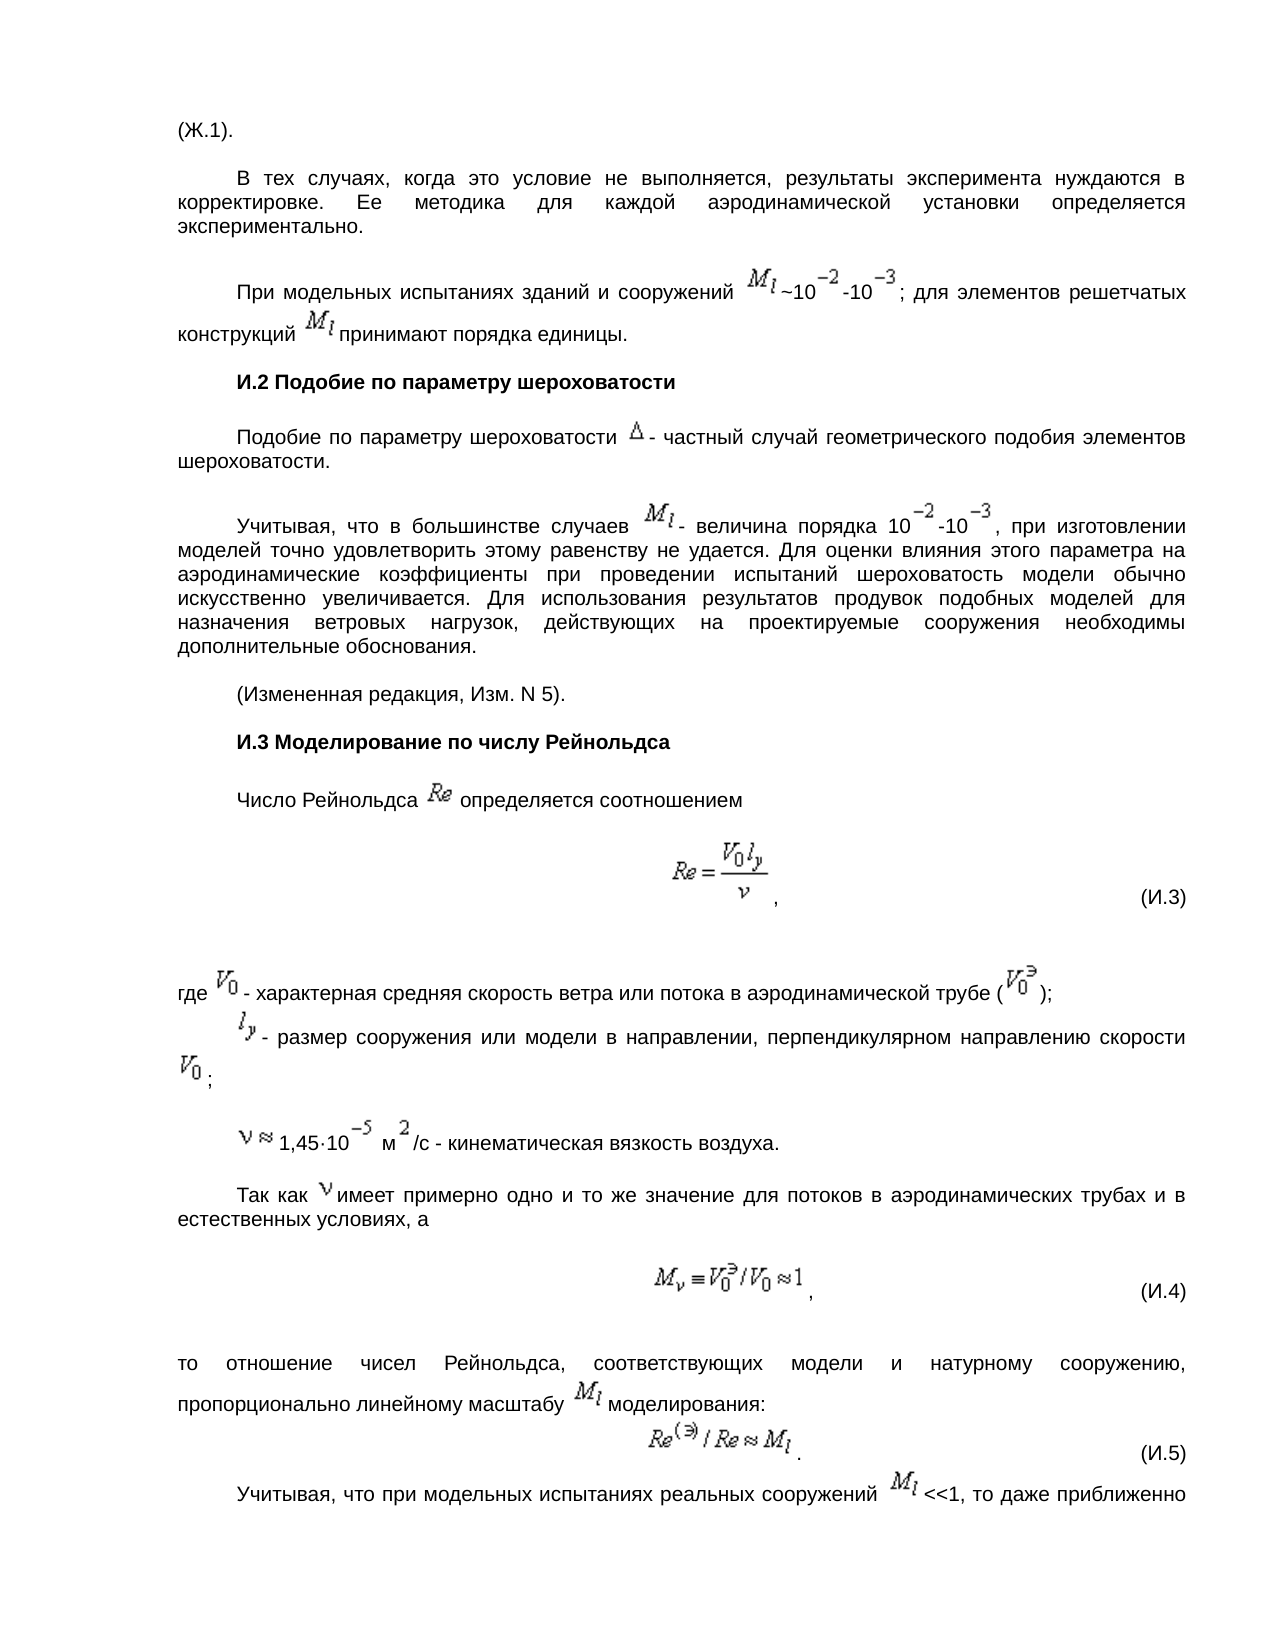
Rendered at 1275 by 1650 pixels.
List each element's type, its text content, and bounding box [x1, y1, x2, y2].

text И.2 Подобие по параметру шероховатости [177, 369, 1186, 393]
picture [316, 1178, 337, 1202]
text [177, 1464, 1186, 1506]
text И.3 Моделирование по числу Рейнольдса [177, 730, 1186, 754]
text В тех случаях, когда это условие не выполняется, результаты эксперимента нуждаются в корректировке. Ее методика для каждой аэродинамической установки определяется экспериментально. [177, 166, 1186, 238]
picture [743, 261, 781, 300]
picture [968, 497, 995, 534]
text , (И.3) [177, 836, 1186, 909]
text 1,45·10 м/с - кинематическая вязкость воздуха. [177, 1114, 1186, 1154]
picture [886, 1464, 924, 1502]
picture [650, 1254, 808, 1298]
text (Измененная редакция, Изм. N 5). [177, 682, 1186, 706]
picture [213, 963, 243, 1001]
text - размер сооружения или модели в направлении, перпендикулярном направлению скорости ; [177, 1005, 1186, 1090]
text . (И.5) [177, 1416, 1186, 1464]
picture [1003, 956, 1040, 1001]
text то отношение чисел Рейнольдса, соответствующих модели и натурному сооружению, пропорционально линейному масштабу моделирования: [177, 1350, 1186, 1416]
text Подобие по параметру шероховатости - частный случай геометрического подобия элементов шероховатости. [177, 417, 1186, 472]
picture [570, 1374, 608, 1412]
picture [872, 263, 900, 300]
text Число Рейнольдса определяется соотношением [177, 778, 1186, 812]
picture [816, 263, 843, 300]
picture [644, 1416, 797, 1460]
picture [177, 1048, 207, 1086]
text где - характерная средняя скорость ветра или потока в аэродинамической трубе (); [177, 957, 1186, 1005]
picture [349, 1114, 376, 1151]
picture [640, 496, 679, 534]
text , (И.4) [177, 1254, 1186, 1302]
picture [911, 497, 938, 534]
picture [236, 1005, 262, 1044]
picture [668, 835, 773, 905]
picture [423, 777, 460, 808]
picture [301, 303, 339, 342]
picture [625, 417, 649, 444]
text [177, 118, 1186, 142]
picture [236, 1126, 279, 1151]
text Так как имеет примерно одно и то же значение для потоков в аэродинамических трубах и в естественных условиях, а [177, 1178, 1186, 1230]
picture [395, 1114, 413, 1151]
text При модельных испытаниях зданий и сооружений ~10-10; для элементов решетчатых конструкций принимают порядка единицы. [177, 262, 1186, 346]
text Учитывая, что в большинстве случаев - величина порядка 10-10, при изготовлении моделей точно удовлетворить этому равенству не удается. Для оценки влияния этого параметра на аэродинамические коэффициенты при проведении испытаний шероховатость модели обычно искусственно увеличивается. Для использования результатов продувок подобных моделей для назначения ветровых нагрузок, действующих на проектируемые сооружения необходимы дополнительные обоснования. [177, 496, 1186, 658]
